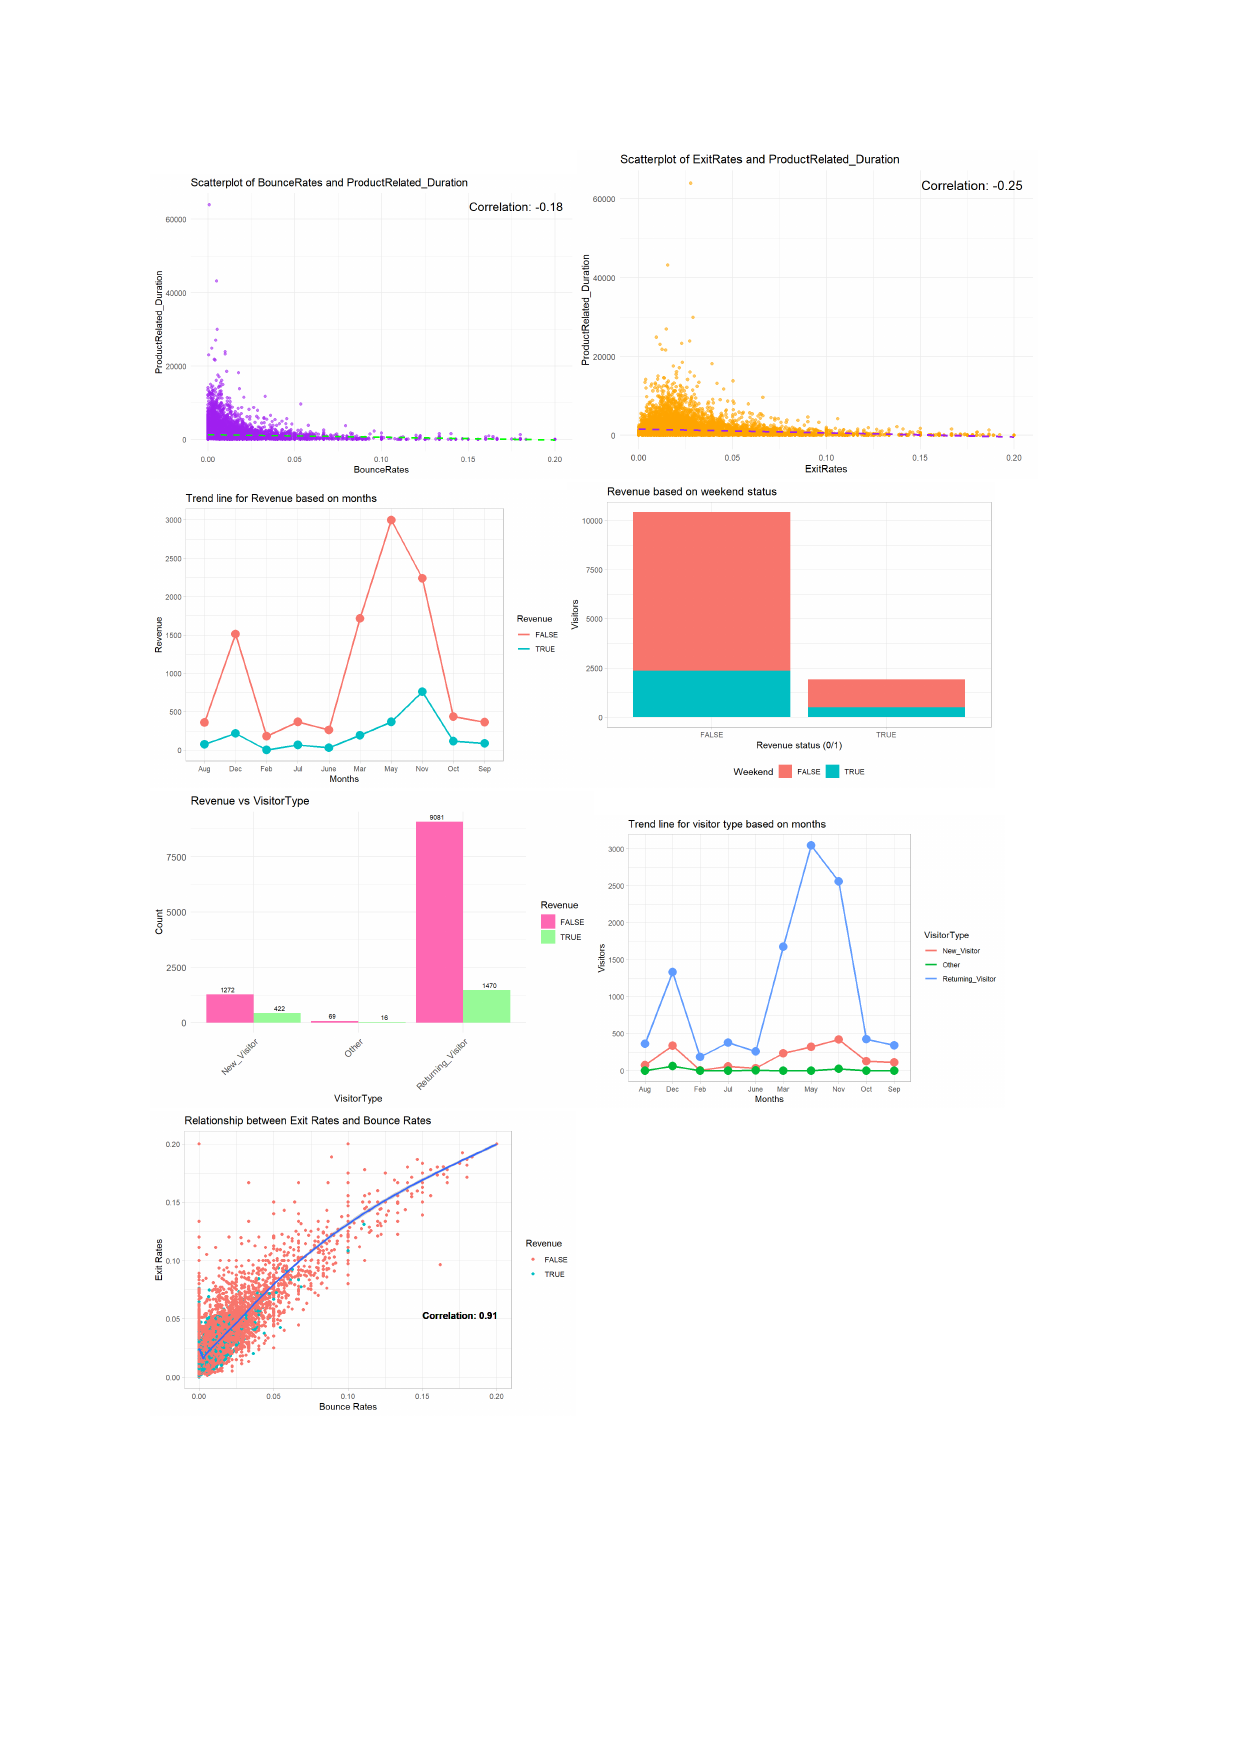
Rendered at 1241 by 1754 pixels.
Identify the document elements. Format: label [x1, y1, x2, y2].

picture [150, 482, 995, 788]
picture [150, 150, 1038, 479]
picture [150, 1111, 577, 1416]
picture [150, 791, 1005, 1108]
